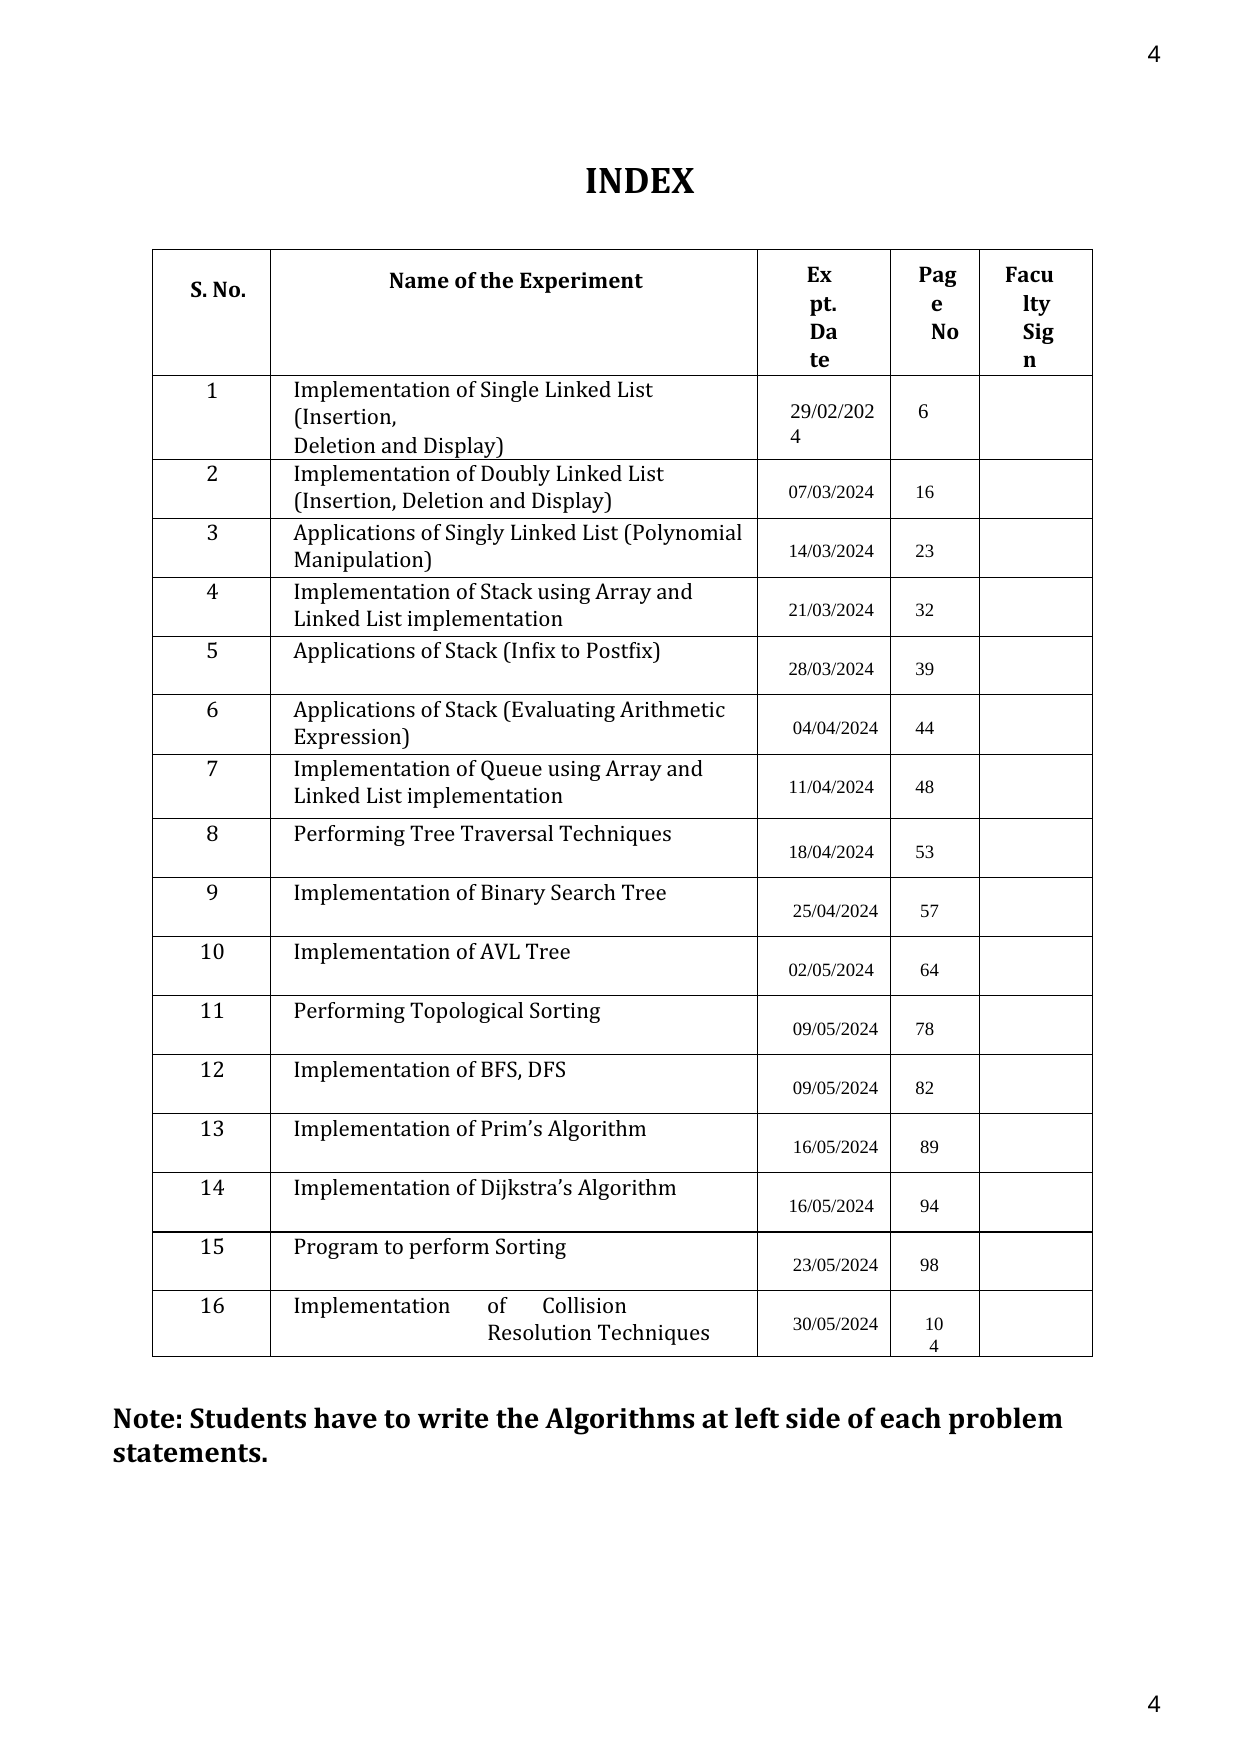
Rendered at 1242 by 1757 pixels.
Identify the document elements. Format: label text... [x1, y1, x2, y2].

text Note: Students have to write the Algorithms at left side of each problem statements. [112, 1401, 1160, 1469]
table_cell 09/05/2024 [758, 1055, 890, 1113]
table_cell Applications of Singly Linked List (Polynomial Manipulation) [271, 519, 757, 577]
table_cell [980, 755, 1092, 818]
table_cell 13 [153, 1114, 270, 1172]
table_cell 29/02/2024 [758, 376, 890, 458]
table_cell 04/04/2024 [758, 695, 890, 753]
table_cell 89 [891, 1114, 979, 1172]
table_cell [980, 1055, 1092, 1113]
table_cell 98 [891, 1233, 979, 1290]
table_cell 23 [891, 519, 979, 577]
table_cell 9 [153, 878, 270, 936]
table_cell 09/05/2024 [758, 996, 890, 1054]
table_cell [980, 695, 1092, 753]
table_cell [980, 578, 1092, 636]
table_cell 18/04/2024 [758, 819, 890, 877]
table_cell 104 [891, 1291, 979, 1356]
table_cell [980, 1291, 1092, 1356]
table_cell Performing Tree Traversal Techniques [271, 819, 757, 877]
table_cell 21/03/2024 [758, 578, 890, 636]
table_cell [980, 637, 1092, 694]
table_cell 44 [891, 695, 979, 753]
table_cell Performing Topological Sorting [271, 996, 757, 1054]
table_cell 28/03/2024 [758, 637, 890, 694]
table_cell 16 [153, 1291, 270, 1356]
table_cell Implementation of Single Linked List (Insertion, Deletion and Display) [271, 376, 757, 458]
table_cell [980, 819, 1092, 877]
table_cell [980, 1114, 1092, 1172]
table_cell 57 [891, 878, 979, 936]
table_cell 5 [153, 637, 270, 694]
table_cell 64 [891, 937, 979, 995]
table_cell [980, 519, 1092, 577]
table_cell 94 [891, 1173, 979, 1231]
table_cell 53 [891, 819, 979, 877]
table_cell 25/04/2024 [758, 878, 890, 936]
table_cell 15 [153, 1233, 270, 1290]
table_cell 10 [153, 937, 270, 995]
table_cell 11/04/2024 [758, 755, 890, 818]
table_cell 82 [891, 1055, 979, 1113]
table_cell Implementation of Stack using Array and Linked List implementation [271, 578, 757, 636]
table_cell Applications of Stack (Evaluating Arithmetic Expression) [271, 695, 757, 753]
table_cell Implementation of BFS, DFS [271, 1055, 757, 1113]
table_cell 39 [891, 637, 979, 694]
table_header Expt. Date [758, 250, 890, 374]
table_header Name of the Experiment [271, 250, 757, 374]
table_cell 2 [153, 460, 270, 517]
table_cell 16/05/2024 [758, 1173, 890, 1231]
table_cell Program to perform Sorting [271, 1233, 757, 1290]
table_cell 48 [891, 755, 979, 818]
table_cell 78 [891, 996, 979, 1054]
text INDEX [113, 157, 1129, 201]
table_cell Implementation of AVL Tree [271, 937, 757, 995]
table_header Page No [891, 250, 979, 374]
table_cell Applications of Stack (Infix to Postfix) [271, 637, 757, 694]
table_cell 32 [891, 578, 979, 636]
table_cell 16/05/2024 [758, 1114, 890, 1172]
table_cell [980, 996, 1092, 1054]
table_cell [980, 1233, 1092, 1290]
table_cell 23/05/2024 [758, 1233, 890, 1290]
table_cell 14 [153, 1173, 270, 1231]
table_cell 12 [153, 1055, 270, 1113]
table_cell [980, 937, 1092, 995]
table_cell 3 [153, 519, 270, 577]
table_cell Implementation of Binary Search Tree [271, 878, 757, 936]
table_cell 30/05/2024 [758, 1291, 890, 1356]
table_cell 8 [153, 819, 270, 877]
table_cell 11 [153, 996, 270, 1054]
table_cell 6 [891, 376, 979, 458]
table_cell 1 [153, 376, 270, 458]
table_cell Implementation of Collision Resolution Techniques [271, 1291, 757, 1356]
table_cell Implementation of Queue using Array and Linked List implementation [271, 755, 757, 818]
table_cell 07/03/2024 [758, 460, 890, 517]
table_cell 02/05/2024 [758, 937, 890, 995]
table_cell 14/03/2024 [758, 519, 890, 577]
table_cell Implementation of Dijkstra’s Algorithm [271, 1173, 757, 1231]
table_cell [980, 878, 1092, 936]
table_cell 7 [153, 755, 270, 818]
table_cell [980, 1173, 1092, 1231]
table_cell [980, 376, 1092, 458]
table_cell 6 [153, 695, 270, 753]
table_header Faculty Sign [980, 250, 1092, 374]
table_cell 16 [891, 460, 979, 517]
table_cell Implementation of Prim’s Algorithm [271, 1114, 757, 1172]
table_cell Implementation of Doubly Linked List (Insertion, Deletion and Display) [271, 460, 757, 517]
table_header S. No. [153, 250, 270, 374]
table_cell 4 [153, 578, 270, 636]
table_cell [980, 460, 1092, 517]
